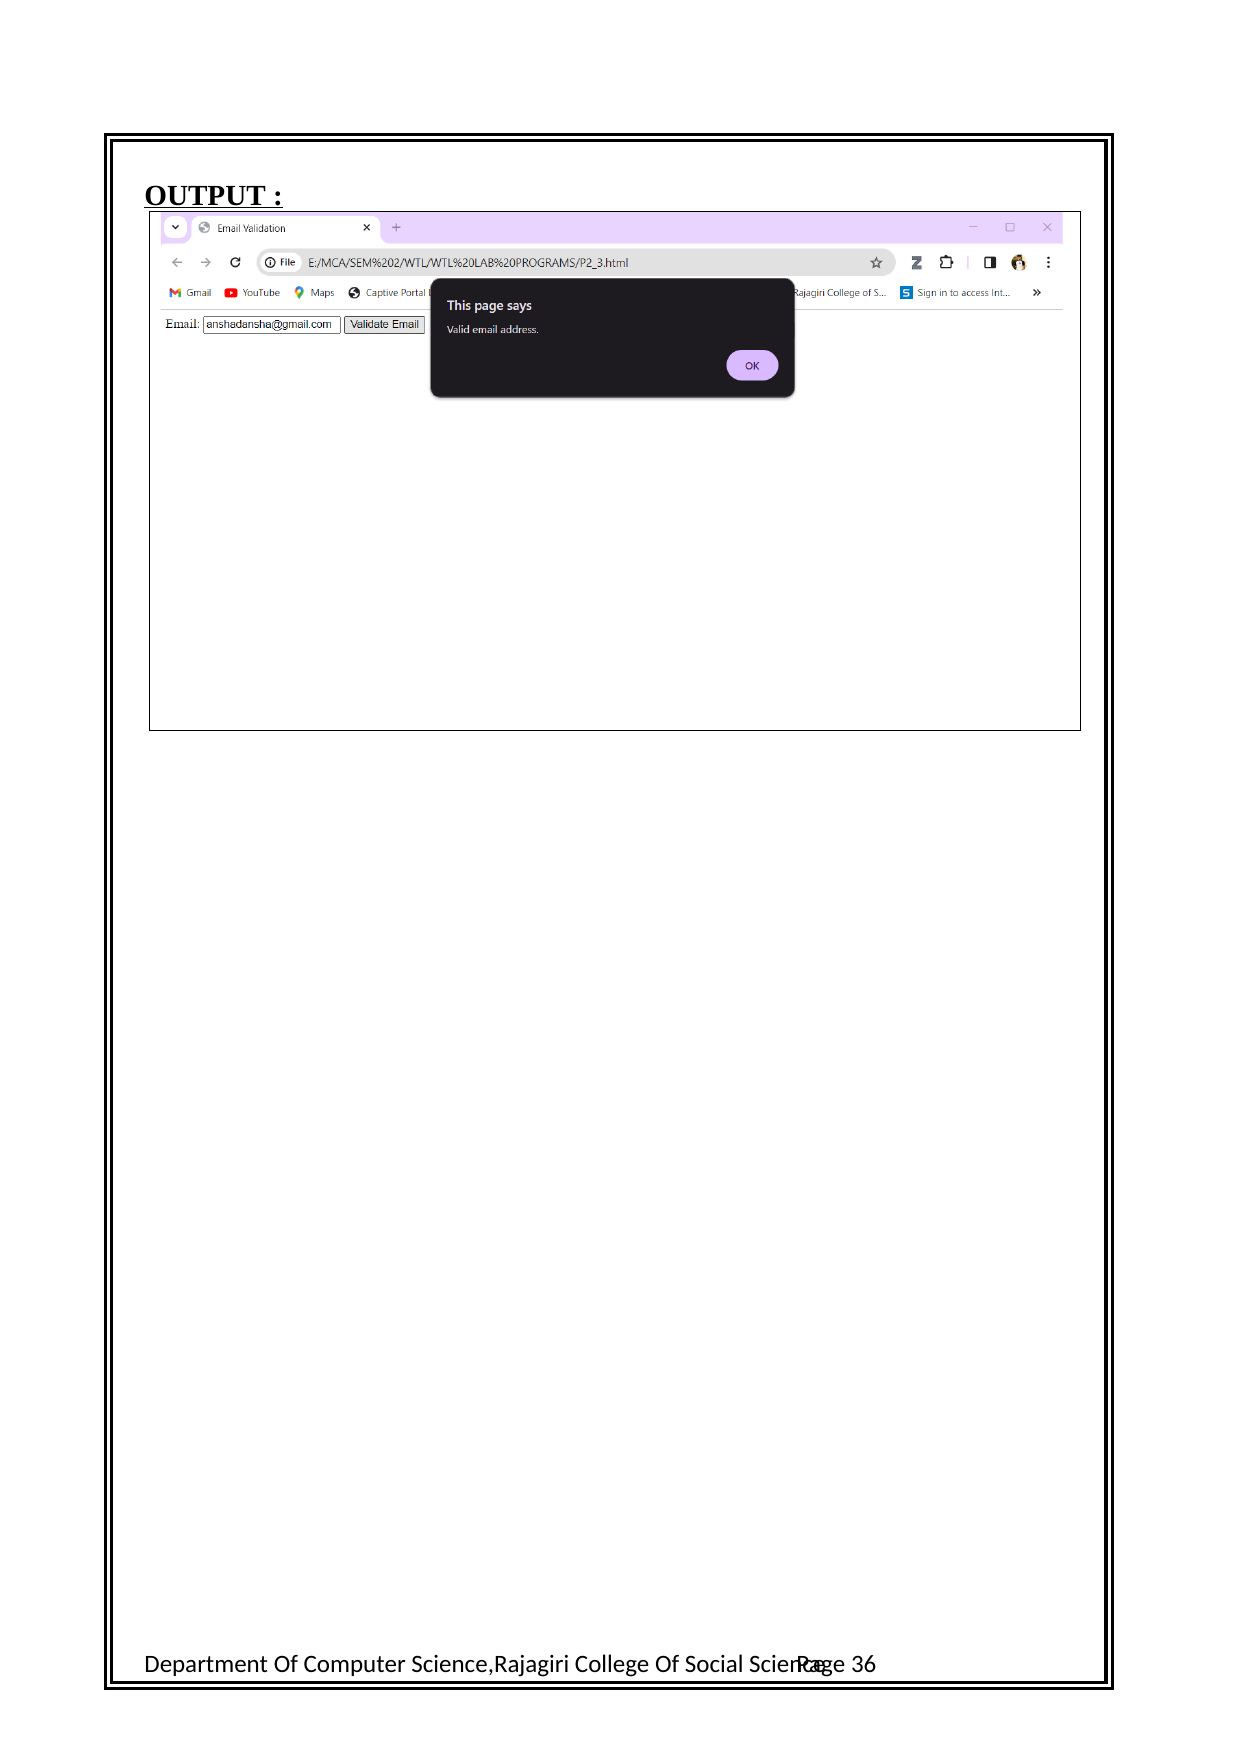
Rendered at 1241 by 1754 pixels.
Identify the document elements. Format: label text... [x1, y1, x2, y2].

table_header [150, 212, 1080, 730]
picture [160, 212, 1063, 593]
text OUTPUT : [144, 178, 1096, 211]
